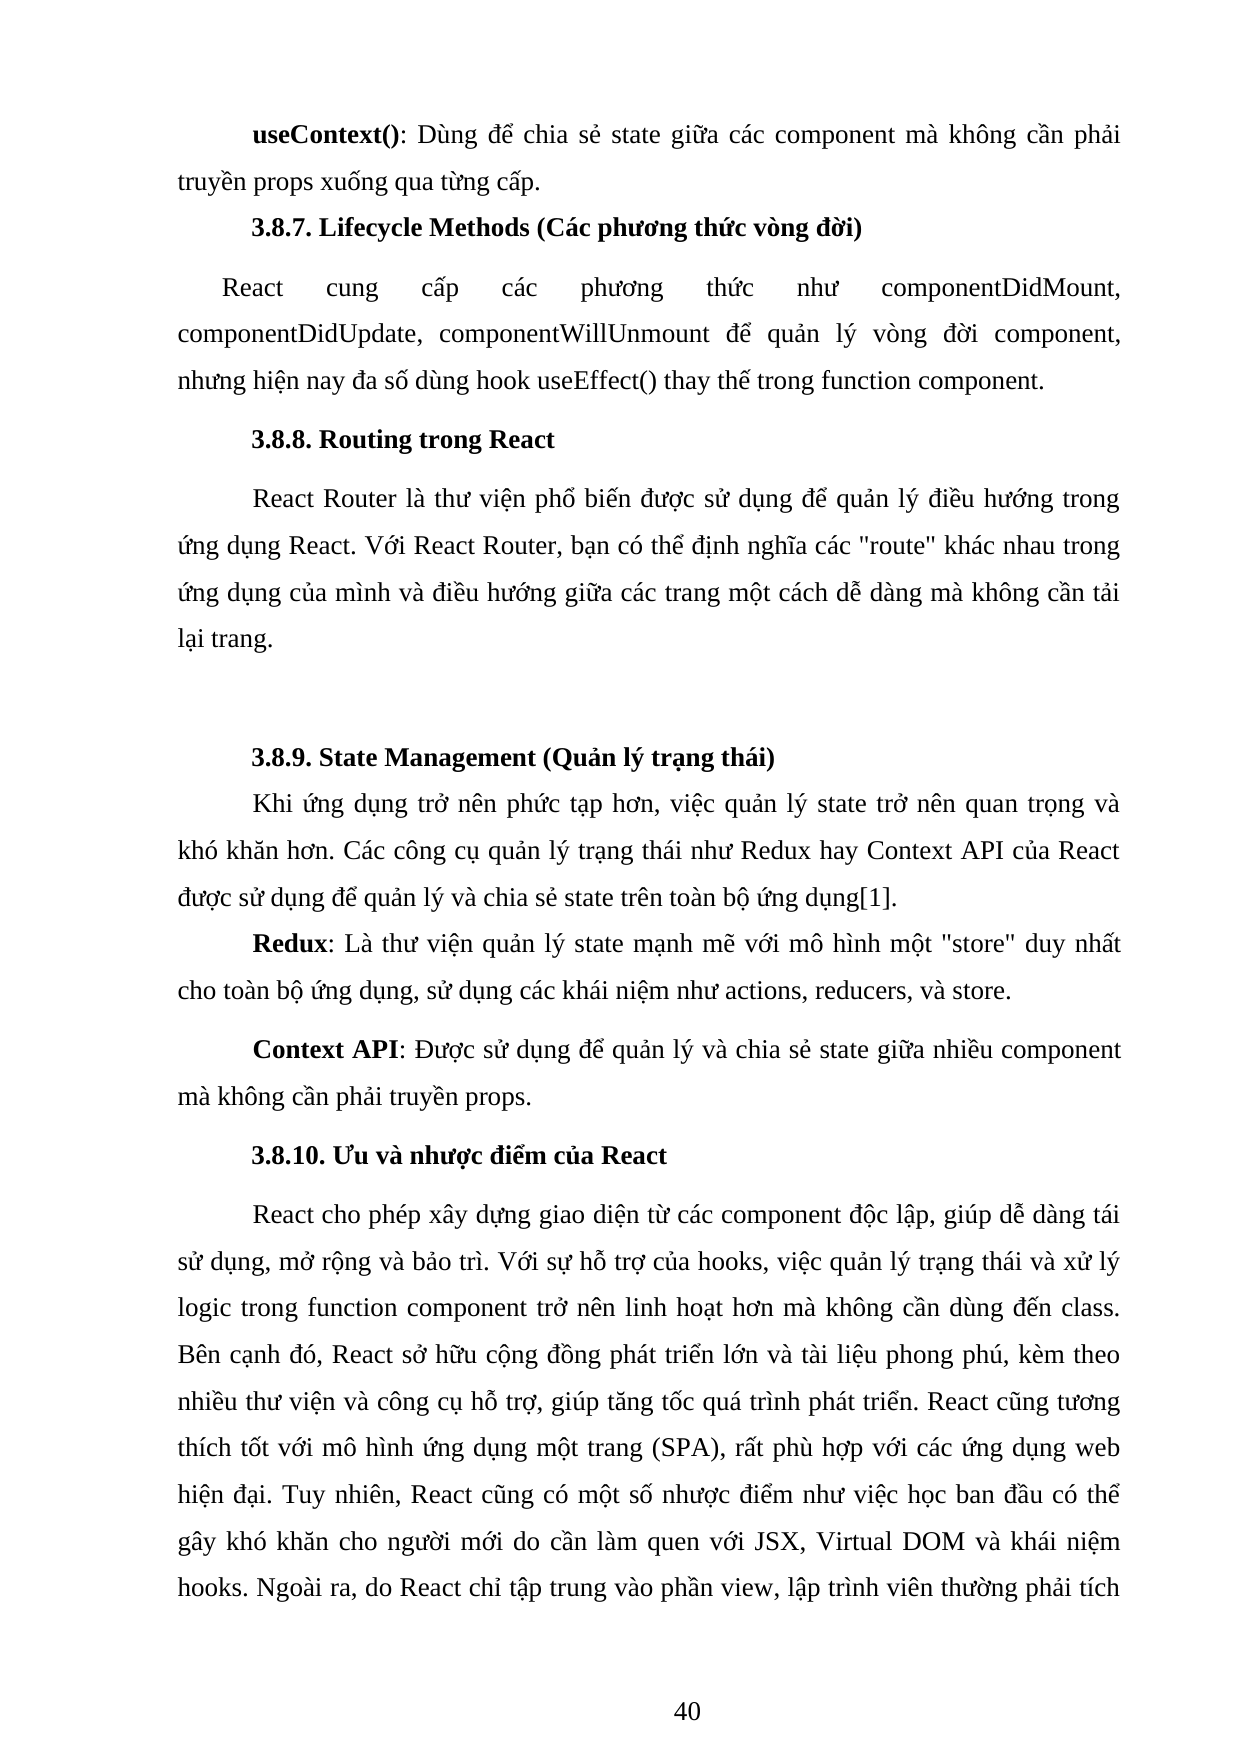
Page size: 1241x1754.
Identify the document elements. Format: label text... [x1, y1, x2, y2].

text React Router là thư viện phổ biến được sử dụng để quản lý điều hướng trong ứng dụng React. Với React Router, bạn có thể định nghĩa các "route" khác nhau trong ứng dụng của mình và điều hướng giữa các trang một cách dễ dàng mà không cần tải lại trang. [177, 482, 1122, 653]
subtitle State Management (Quản lý trạng thái) [251, 741, 1122, 772]
text Context API: Được sử dụng để quản lý và chia sẻ state giữa nhiều component mà không cần phải truyền props. [177, 1033, 1122, 1111]
text Khi ứng dụng trở nên phức tạp hơn, việc quản lý state trở nên quan trọng và khó khăn hơn. Các công cụ quản lý trạng thái như Redux hay Context API của React được sử dụng để quản lý và chia sẻ state trên toàn bộ ứng dụng[1]. [177, 787, 1122, 912]
text React cung cấp các phương thức như componentDidMount, componentDidUpdate, componentWillUnmount để quản lý vòng đời component, nhưng hiện nay đa số dùng hook useEffect() thay thế trong function component. [177, 271, 1122, 395]
subtitle Lifecycle Methods (Các phương thức vòng đời) [251, 211, 1122, 243]
text useContext(): Dùng để chia sẻ state giữa các component mà không cần phải truyền props xuống qua từng cấp. [177, 118, 1122, 196]
subtitle Ưu và nhược điểm của React [251, 1139, 1122, 1170]
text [177, 1198, 1122, 1603]
subtitle Routing trong React [251, 423, 1122, 454]
text Redux: Là thư viện quản lý state mạnh mẽ với mô hình một "store" duy nhất cho toàn bộ ứng dụng, sử dụng các khái niệm như actions, reducers, và store. [177, 927, 1122, 1005]
